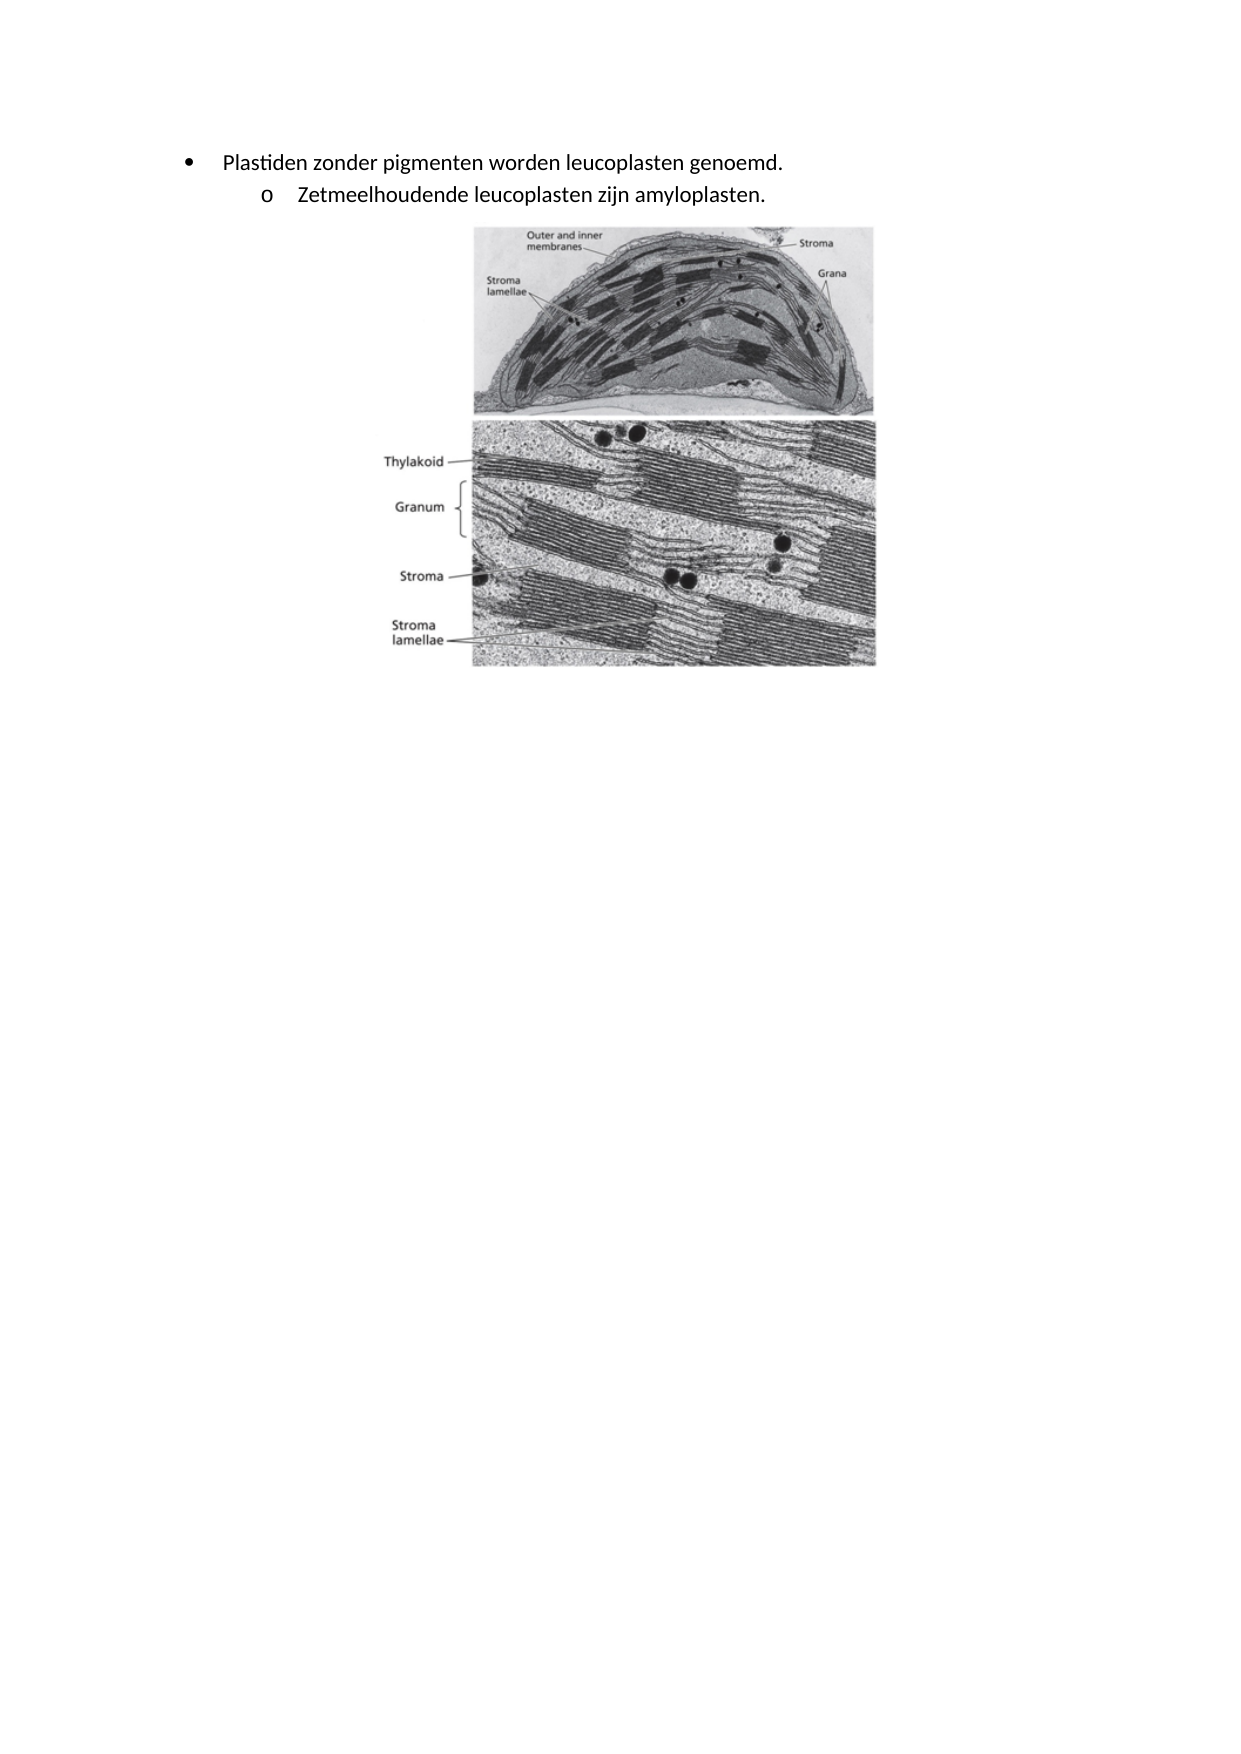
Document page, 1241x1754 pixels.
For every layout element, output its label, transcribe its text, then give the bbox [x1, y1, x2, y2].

picture [373, 222, 879, 666]
list Plastiden zonder pigmenten worden leucoplasten genoemd. [185, 148, 1093, 176]
list Zetmeelhoudende leucoplasten zijn amyloplasten. [260, 180, 1093, 209]
